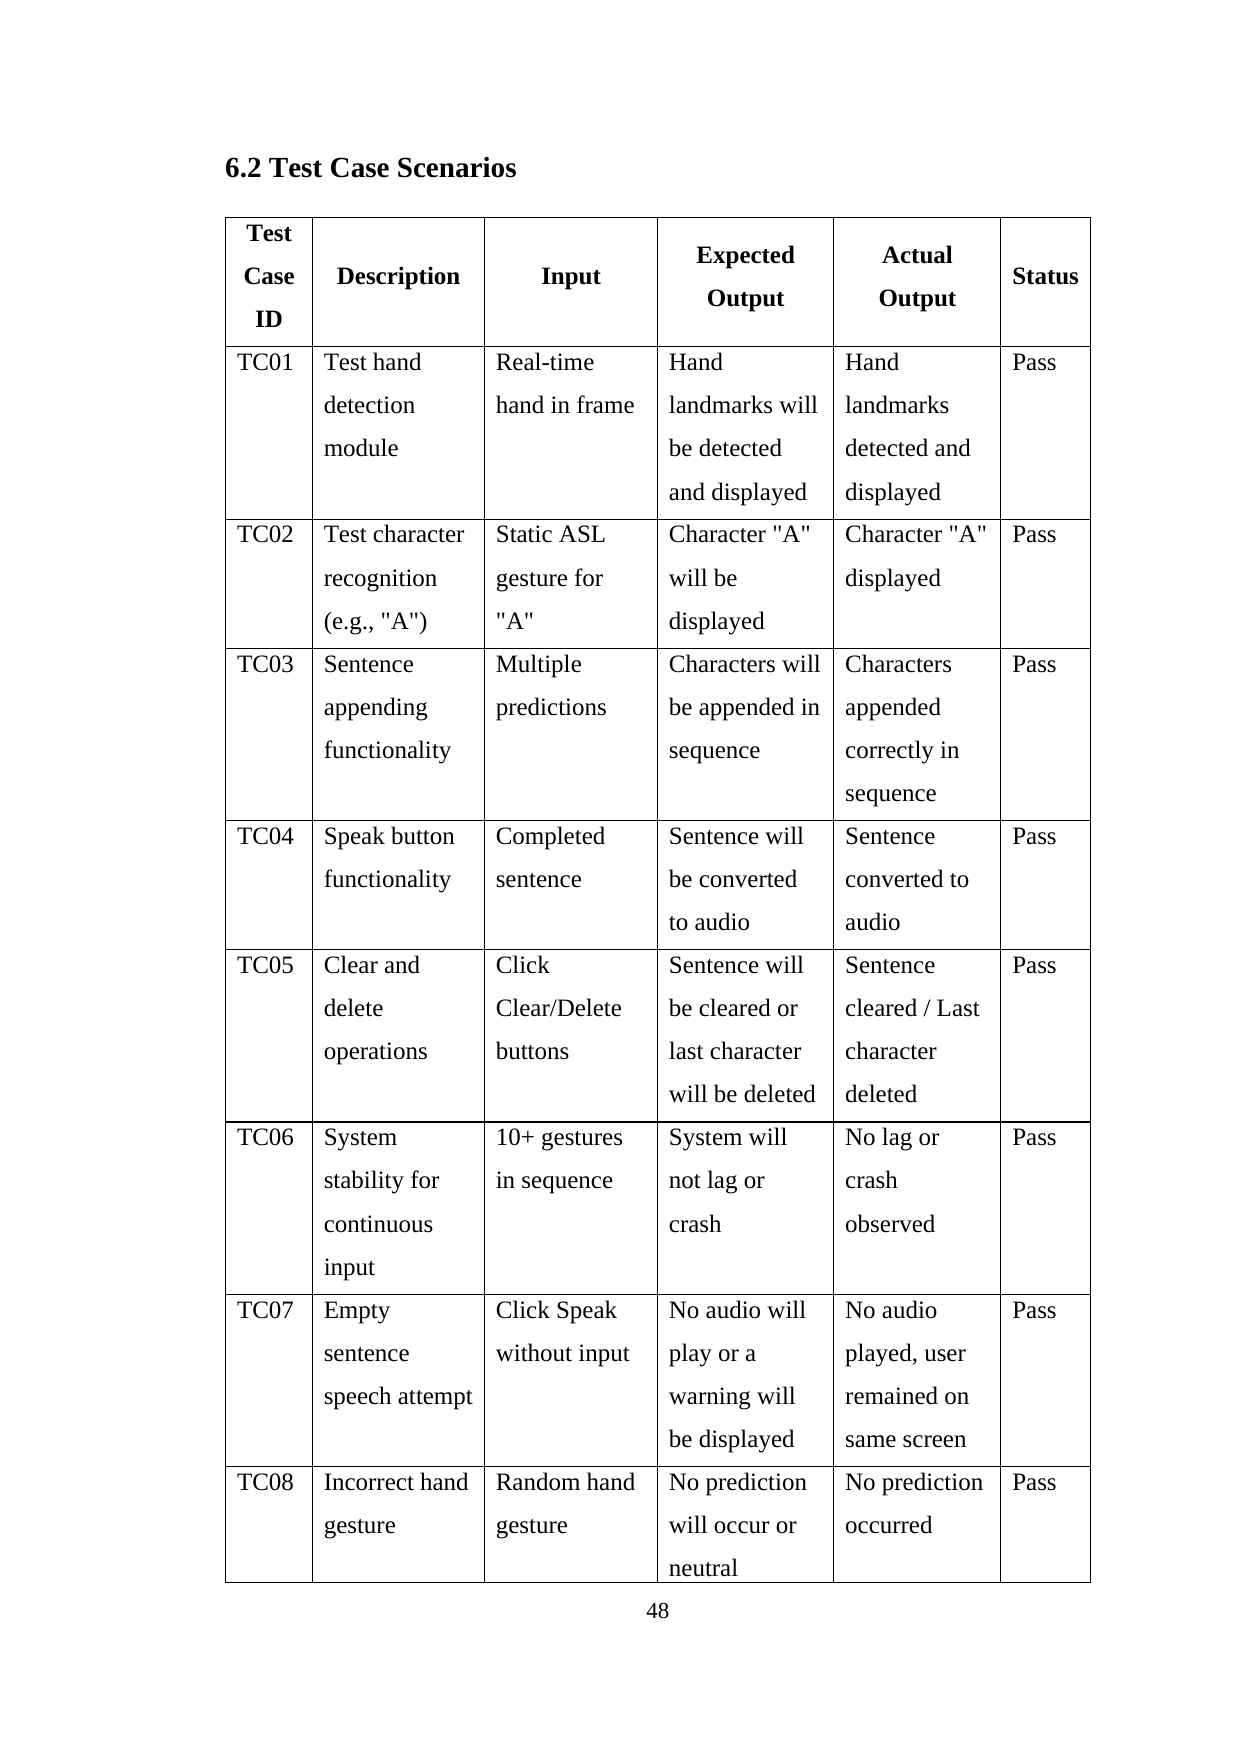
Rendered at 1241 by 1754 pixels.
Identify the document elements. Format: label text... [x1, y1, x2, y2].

table_cell Static ASL gesture for "A" [485, 520, 657, 648]
table_cell Pass [1001, 821, 1090, 949]
table_cell Character "A" will be displayed [658, 520, 833, 648]
table_cell Hand landmarks will be detected and displayed [658, 347, 833, 518]
table_cell Hand landmarks detected and displayed [834, 347, 1000, 518]
table_cell Sentence appending functionality [313, 649, 484, 820]
table_cell Pass [1001, 1467, 1090, 1582]
table_cell Empty sentence speech attempt [313, 1295, 484, 1466]
text 6.2 Test Case Scenarios [225, 150, 1090, 183]
table_cell Speak button functionality [313, 821, 484, 949]
table_cell Sentence converted to audio [834, 821, 1000, 949]
table_cell TC02 [226, 520, 312, 648]
table_cell Clear and delete operations [313, 950, 484, 1121]
table_cell Pass [1001, 950, 1090, 1121]
table_cell Pass [1001, 347, 1090, 518]
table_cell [658, 1467, 833, 1582]
table_cell TC01 [226, 347, 312, 518]
table_cell Pass [1001, 1295, 1090, 1466]
table_cell Sentence cleared / Last character deleted [834, 950, 1000, 1121]
table_header Expected Output [658, 218, 833, 346]
table_cell System will not lag or crash [658, 1123, 833, 1294]
table_cell Random hand gesture [485, 1467, 657, 1582]
table_cell Click Clear/Delete buttons [485, 950, 657, 1121]
table_cell 10+ gestures in sequence [485, 1123, 657, 1294]
table_cell No audio played, user remained on same screen [834, 1295, 1000, 1466]
table_cell Pass [1001, 1123, 1090, 1294]
table_cell Characters will be appended in sequence [658, 649, 833, 820]
table_header Status [1001, 218, 1090, 346]
table_cell Test character recognition (e.g., "A") [313, 520, 484, 648]
table_cell TC03 [226, 649, 312, 820]
table_cell Multiple predictions [485, 649, 657, 820]
table_cell Click Speak without input [485, 1295, 657, 1466]
table_cell Sentence will be converted to audio [658, 821, 833, 949]
table_cell TC04 [226, 821, 312, 949]
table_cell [834, 1467, 1000, 1582]
table_cell Character "A" displayed [834, 520, 1000, 648]
table_cell Characters appended correctly in sequence [834, 649, 1000, 820]
table_cell Completed sentence [485, 821, 657, 949]
table_cell System stability for continuous input [313, 1123, 484, 1294]
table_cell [313, 1467, 484, 1582]
table_cell TC08 [226, 1467, 312, 1582]
table_cell Real-time hand in frame [485, 347, 657, 518]
table_cell No lag or crash observed [834, 1123, 1000, 1294]
table_header Input [485, 218, 657, 346]
table_header Actual Output [834, 218, 1000, 346]
table_cell Pass [1001, 649, 1090, 820]
table_header Description [313, 218, 484, 346]
table_cell No audio will play or a warning will be displayed [658, 1295, 833, 1466]
table_cell TC05 [226, 950, 312, 1121]
table_header Test Case ID [226, 218, 312, 346]
table_cell Sentence will be cleared or last character will be deleted [658, 950, 833, 1121]
table_cell TC06 [226, 1123, 312, 1294]
table_cell Test hand detection module [313, 347, 484, 518]
table_cell Pass [1001, 520, 1090, 648]
table_cell TC07 [226, 1295, 312, 1466]
